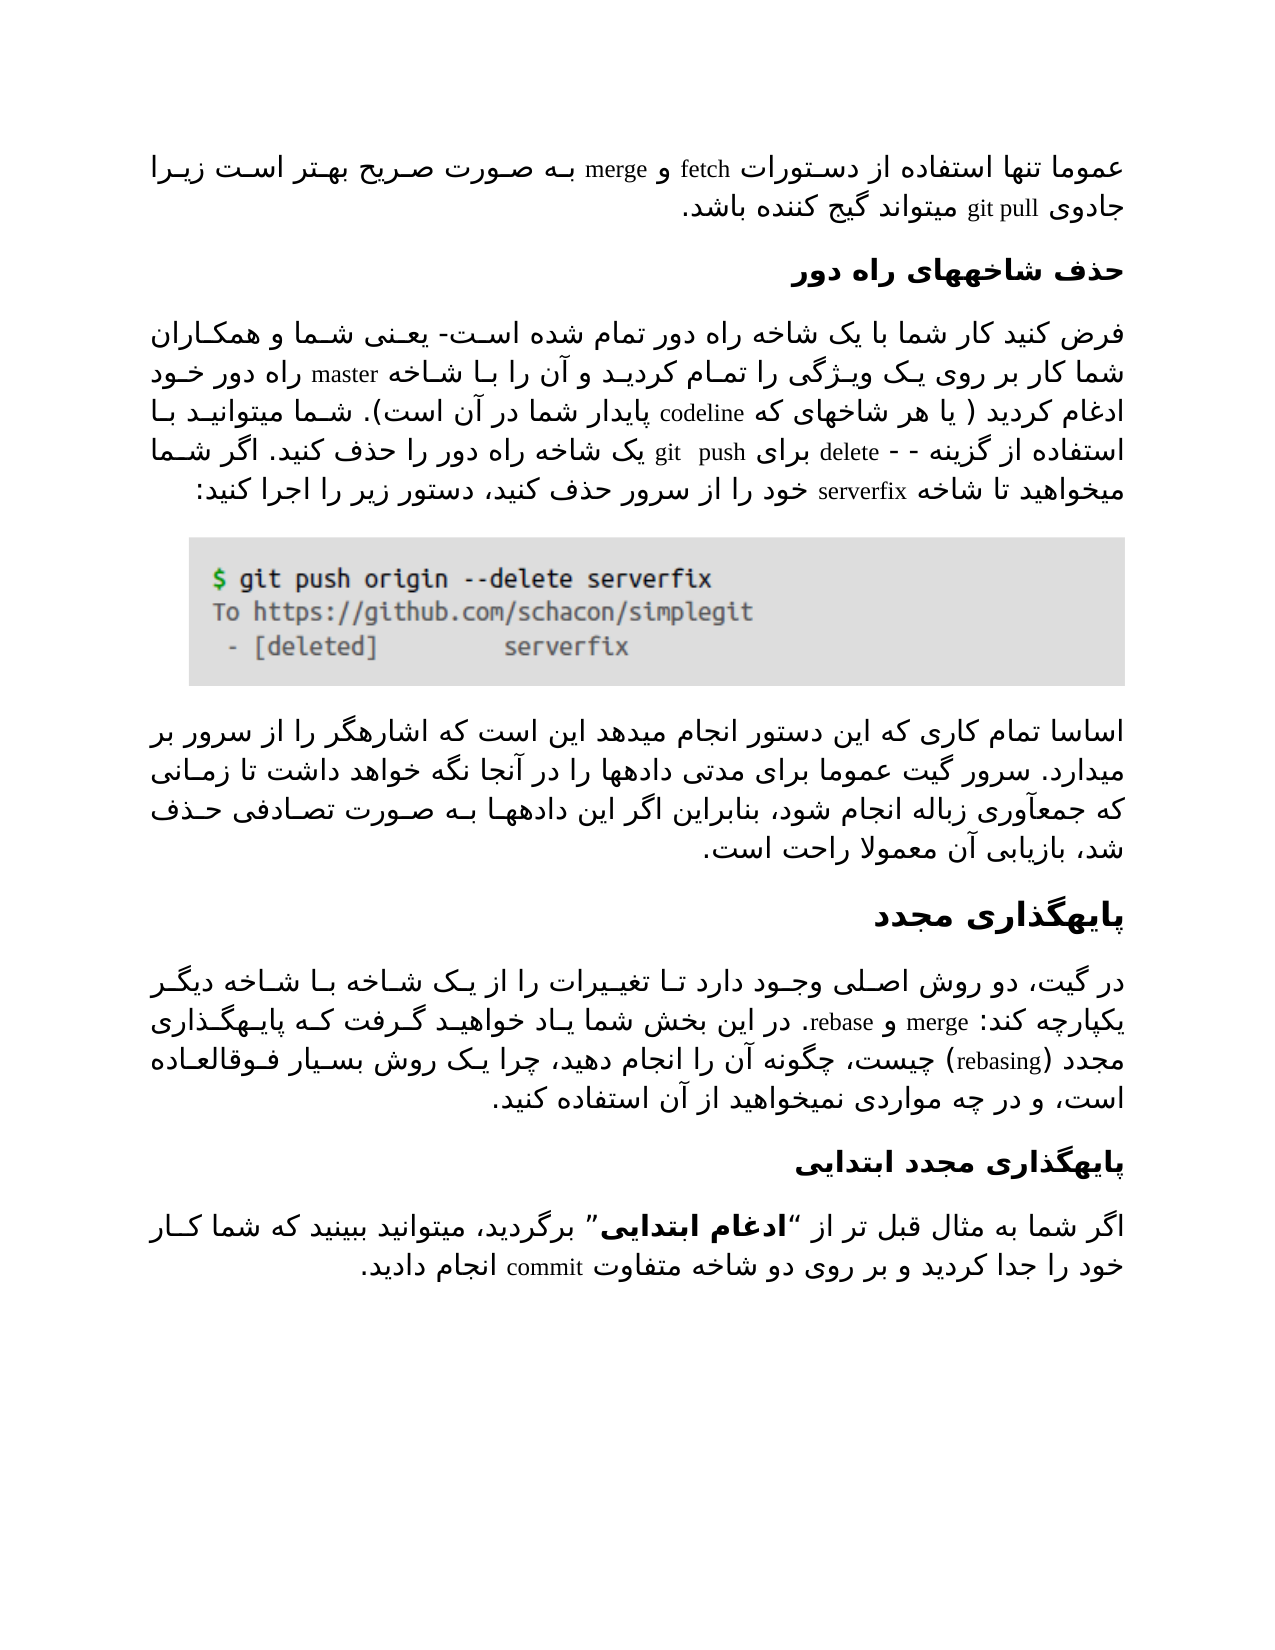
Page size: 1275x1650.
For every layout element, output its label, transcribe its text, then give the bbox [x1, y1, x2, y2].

text پایهگذاری مجدد [150, 895, 1125, 934]
text پایهگذاری مجدد ابتدایی [150, 1146, 1125, 1179]
text عموما تنها استفاده از دستورات fetch و merge به صورت صریح بهتر است زیرا جادوی git pull میتواند گیج کننده باشد. [150, 150, 1125, 223]
text اگر شما به مثال قبل تر از “ادغام ابتدایی” برگردید، میتوانید ببینید که شما کار خود را جدا کردید و بر روی دو شاخه متفاوت commit انجام دادید. [150, 1209, 1125, 1282]
text حذف شاخههای راه دور [150, 253, 1125, 287]
text اساسا تمام کاری که این دستور انجام میدهد این است که اشارهگر را از سرور بر میدارد. سرور گیت عموما برای مدتی دادهها را در آنجا نگه خواهد داشت تا زمانی که جمعآوری زباله انجام شود، بنابراین اگر این دادهها به صورت تصادفی حذف شد، بازیابی آن معمولا راحت است. [150, 714, 1125, 865]
text فرض کنید کار شما با یک شاخه راه دور تمام شده است- یعنی شما و همکاران شما کار بر روی یک ویژگی را تمام کردید و آن را با شاخه master راه دور خود ادغام کردید ( یا هر شاخهای که codeline پایدار شما در آن است). شما میتوانید با استفاده از گزینه - - delete برای git push یک شاخه راه دور را حذف کنید. اگر شما میخواهید تا شاخه serverfix خود را از سرور حذف کنید، دستور زیر را اجرا کنید: [150, 317, 1125, 507]
text در گیت، دو روش اصلی وجود دارد تا تغییرات را از یک شاخه با شاخه دیگر یکپارچه کند: merge و rebase. در این بخش شما یاد خواهید گرفت که پایهگذاری مجدد (rebasing) چیست، چگونه آن را انجام دهید، چرا یک روش بسیار فوقالعاده است، و در چه مواردی نمیخواهید از آن استفاده کنید. [150, 965, 1125, 1116]
